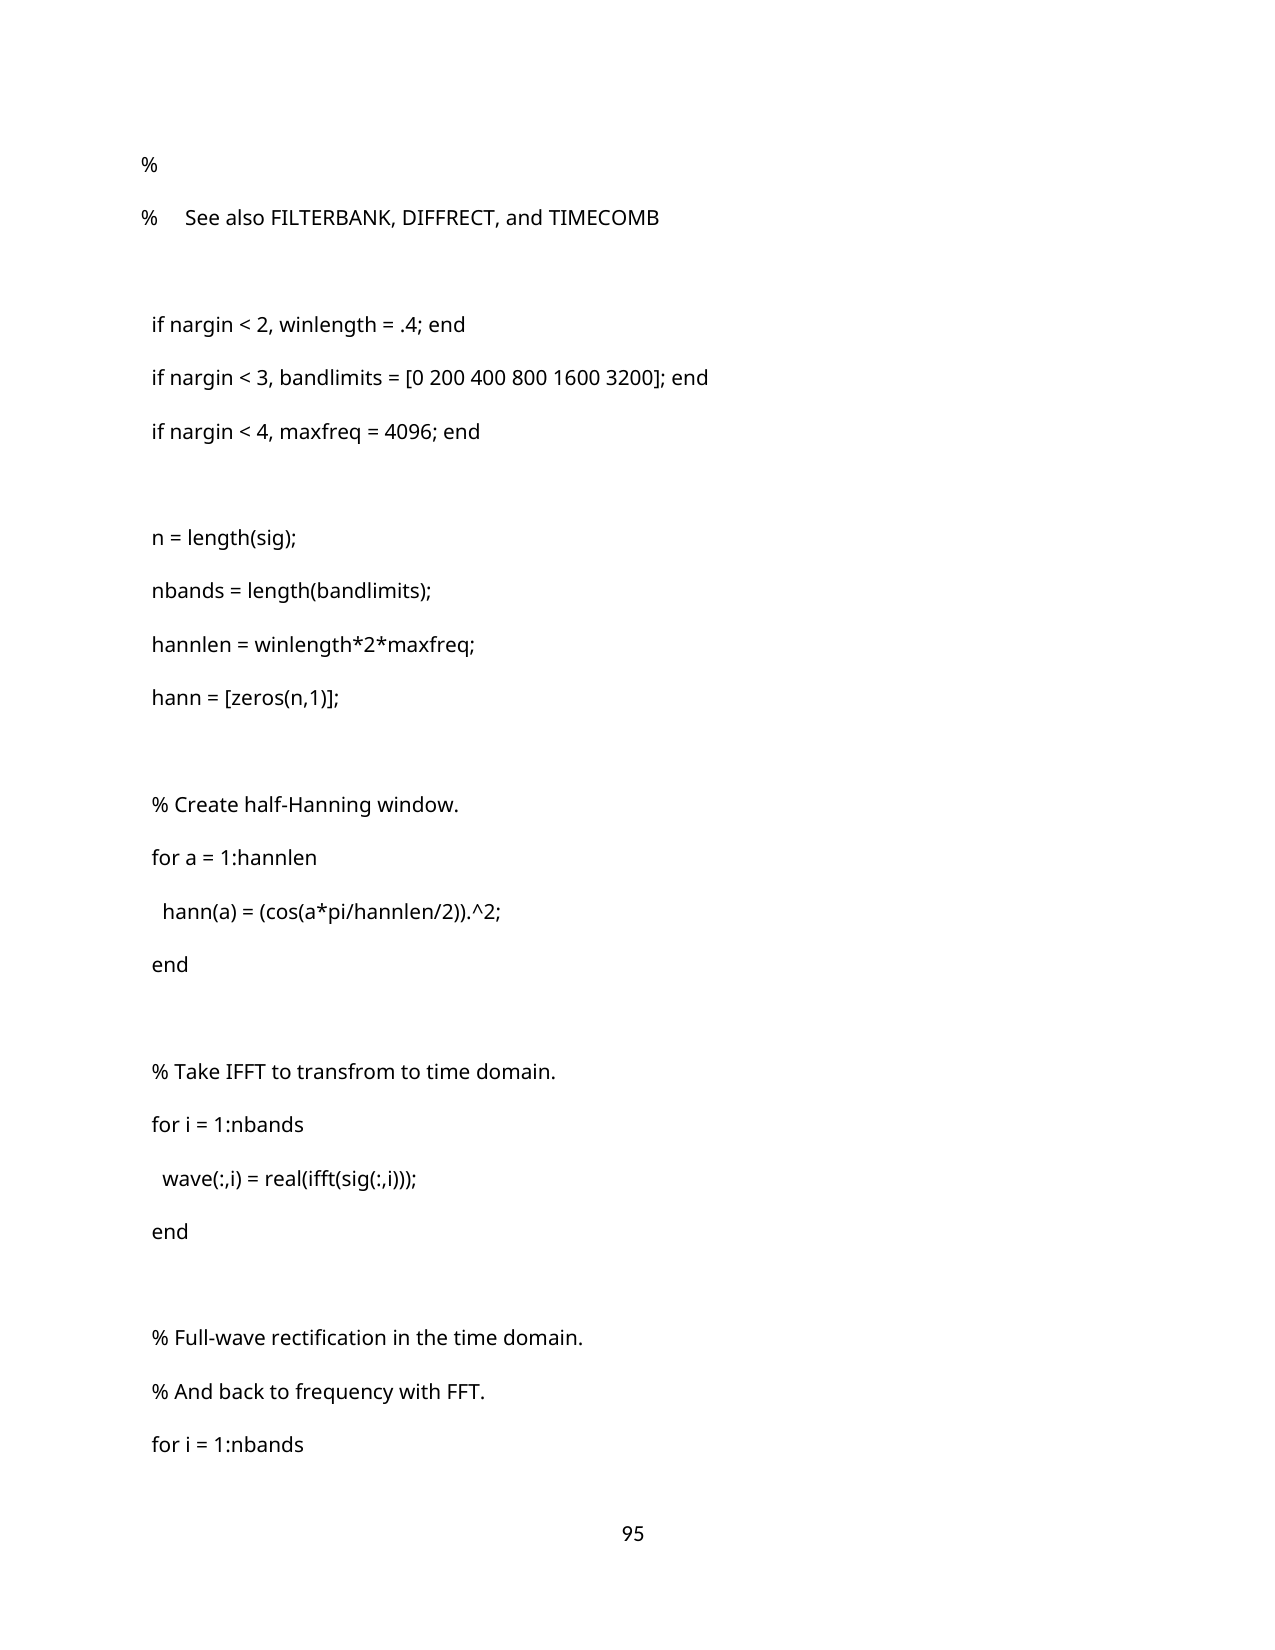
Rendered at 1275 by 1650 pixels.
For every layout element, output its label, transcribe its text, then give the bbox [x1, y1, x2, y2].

text % [141, 150, 1125, 178]
text wave(:,i) = real(ifft(sig(:,i))); [141, 1164, 1125, 1192]
text end [141, 950, 1125, 979]
text % And back to frequency with FFT. [141, 1377, 1125, 1405]
text hann = [zeros(n,1)]; [141, 683, 1125, 712]
text for i = 1:nbands [141, 1430, 1125, 1459]
text if nargin < 2, winlength = .4; end [141, 310, 1125, 338]
text end [141, 1217, 1125, 1246]
text hannlen = winlength*2*maxfreq; [141, 630, 1125, 658]
text % Take IFFT to transfrom to time domain. [141, 1057, 1125, 1085]
text % Create half-Hanning window. [141, 790, 1125, 818]
text % Full-wave rectification in the time domain. [141, 1323, 1125, 1352]
text for a = 1:hannlen [141, 843, 1125, 872]
text if nargin < 4, maxfreq = 4096; end [141, 417, 1125, 445]
text hann(a) = (cos(a*pi/hannlen/2)).^2; [141, 897, 1125, 925]
text if nargin < 3, bandlimits = [0 200 400 800 1600 3200]; end [141, 363, 1125, 392]
text % See also FILTERBANK, DIFFRECT, and TIMECOMB [141, 203, 1125, 232]
text for i = 1:nbands [141, 1110, 1125, 1139]
text nbands = length(bandlimits); [141, 577, 1125, 605]
text n = length(sig); [141, 523, 1125, 552]
